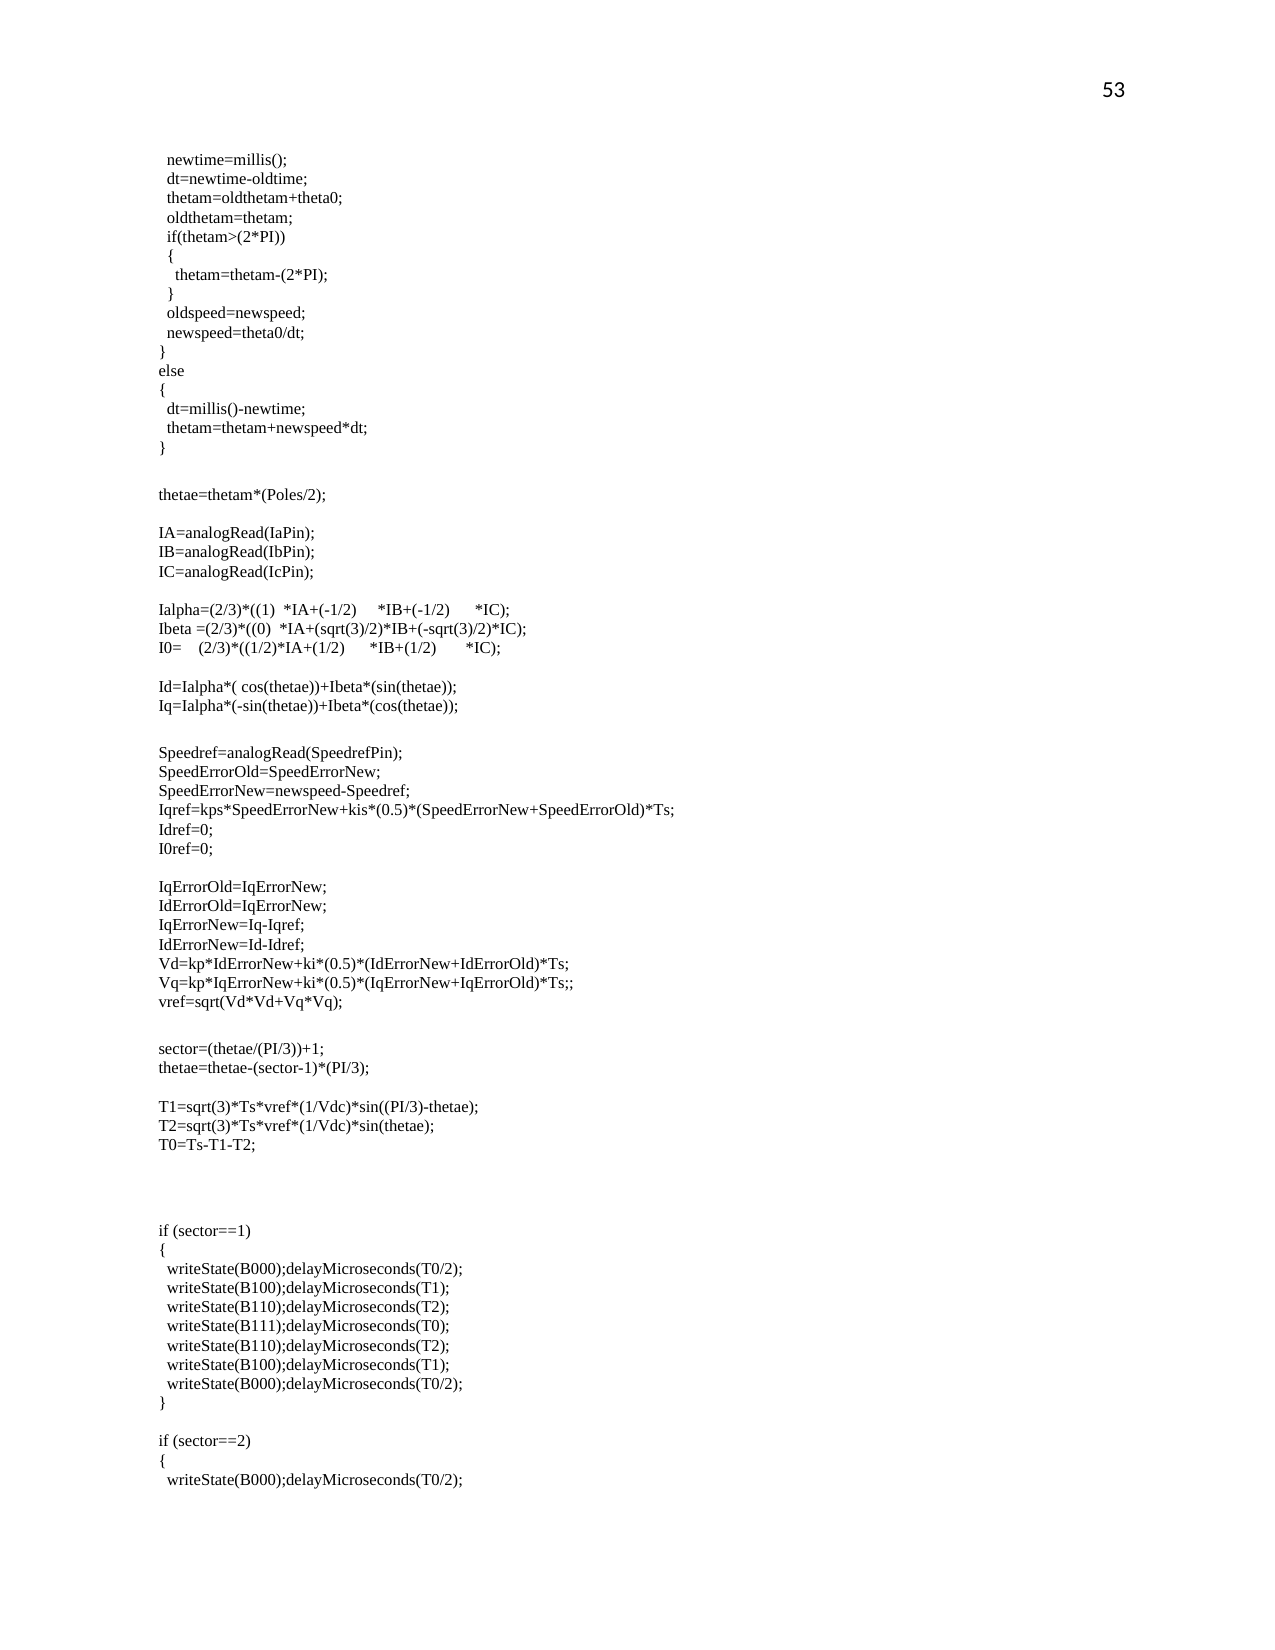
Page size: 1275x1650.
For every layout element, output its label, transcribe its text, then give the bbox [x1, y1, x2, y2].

text { [150, 1239, 1125, 1259]
text T1=sqrt(3)*Ts*vref*(1/Vdc)*sin((PI/3)-thetae); [150, 1097, 1125, 1116]
text oldthetam=thetam; [150, 207, 1125, 227]
text dt=newtime-oldtime; [150, 169, 1125, 188]
text writeState(B110);delayMicroseconds(T2); [150, 1335, 1125, 1354]
text } [150, 284, 1125, 303]
text Vq=kp*IqErrorNew+ki*(0.5)*(IqErrorNew+IqErrorOld)*Ts;; [150, 973, 1125, 992]
text else [150, 361, 1125, 380]
text thetam=thetam+newspeed*dt; [150, 418, 1125, 437]
text dt=millis()-newtime; [150, 399, 1125, 418]
text sector=(thetae/(PI/3))+1; [150, 1039, 1125, 1058]
text writeState(B111);delayMicroseconds(T0); [150, 1316, 1125, 1335]
text writeState(B000);delayMicroseconds(T0/2); [150, 1469, 1125, 1489]
text } [150, 342, 1125, 361]
text if (sector==1) [150, 1220, 1125, 1239]
text IdErrorOld=IqErrorNew; [150, 896, 1125, 915]
text { [150, 246, 1125, 265]
text IqErrorNew=Iq-Iqref; [150, 915, 1125, 934]
text I0ref=0; [150, 838, 1125, 858]
text Speedref=analogRead(SpeedrefPin); [150, 743, 1125, 762]
text IA=analogRead(IaPin); [150, 523, 1125, 542]
text IC=analogRead(IcPin); [150, 561, 1125, 581]
text } [150, 437, 1125, 457]
text writeState(B000);delayMicroseconds(T0/2); [150, 1374, 1125, 1393]
text T0=Ts-T1-T2; [150, 1135, 1125, 1154]
text SpeedErrorOld=SpeedErrorNew; [150, 762, 1125, 781]
text T2=sqrt(3)*Ts*vref*(1/Vdc)*sin(thetae); [150, 1116, 1125, 1135]
text IB=analogRead(IbPin); [150, 542, 1125, 561]
text newtime=millis(); [150, 150, 1125, 169]
text { [150, 1450, 1125, 1469]
text thetam=thetam-(2*PI); [150, 265, 1125, 284]
text thetae=thetam*(Poles/2); [150, 485, 1125, 504]
text { [150, 380, 1125, 399]
text oldspeed=newspeed; [150, 303, 1125, 322]
text if (sector==2) [150, 1431, 1125, 1450]
text IdErrorNew=Id-Idref; [150, 934, 1125, 953]
text Id=Ialpha*( cos(thetae))+Ibeta*(sin(thetae)); [150, 676, 1125, 696]
text writeState(B110);delayMicroseconds(T2); [150, 1297, 1125, 1316]
text } [150, 1393, 1125, 1412]
text I0= (2/3)*((1/2)*IA+(1/2) *IB+(1/2) *IC); [150, 638, 1125, 657]
text Idref=0; [150, 819, 1125, 838]
text writeState(B000);delayMicroseconds(T0/2); [150, 1259, 1125, 1278]
text Iq=Ialpha*(-sin(thetae))+Ibeta*(cos(thetae)); [150, 696, 1125, 715]
text SpeedErrorNew=newspeed-Speedref; [150, 781, 1125, 800]
text thetae=thetae-(sector-1)*(PI/3); [150, 1058, 1125, 1077]
text if(thetam>(2*PI)) [150, 227, 1125, 246]
text Ialpha=(2/3)*((1) *IA+(-1/2) *IB+(-1/2) *IC); [150, 600, 1125, 619]
text Iqref=kps*SpeedErrorNew+kis*(0.5)*(SpeedErrorNew+SpeedErrorOld)*Ts; [150, 800, 1125, 819]
text vref=sqrt(Vd*Vd+Vq*Vq); [150, 992, 1125, 1011]
text writeState(B100);delayMicroseconds(T1); [150, 1354, 1125, 1374]
text thetam=oldthetam+theta0; [150, 188, 1125, 207]
text Ibeta =(2/3)*((0) *IA+(sqrt(3)/2)*IB+(-sqrt(3)/2)*IC); [150, 619, 1125, 638]
text Vd=kp*IdErrorNew+ki*(0.5)*(IdErrorNew+IdErrorOld)*Ts; [150, 953, 1125, 973]
text writeState(B100);delayMicroseconds(T1); [150, 1278, 1125, 1297]
text newspeed=theta0/dt; [150, 322, 1125, 342]
text IqErrorOld=IqErrorNew; [150, 877, 1125, 896]
